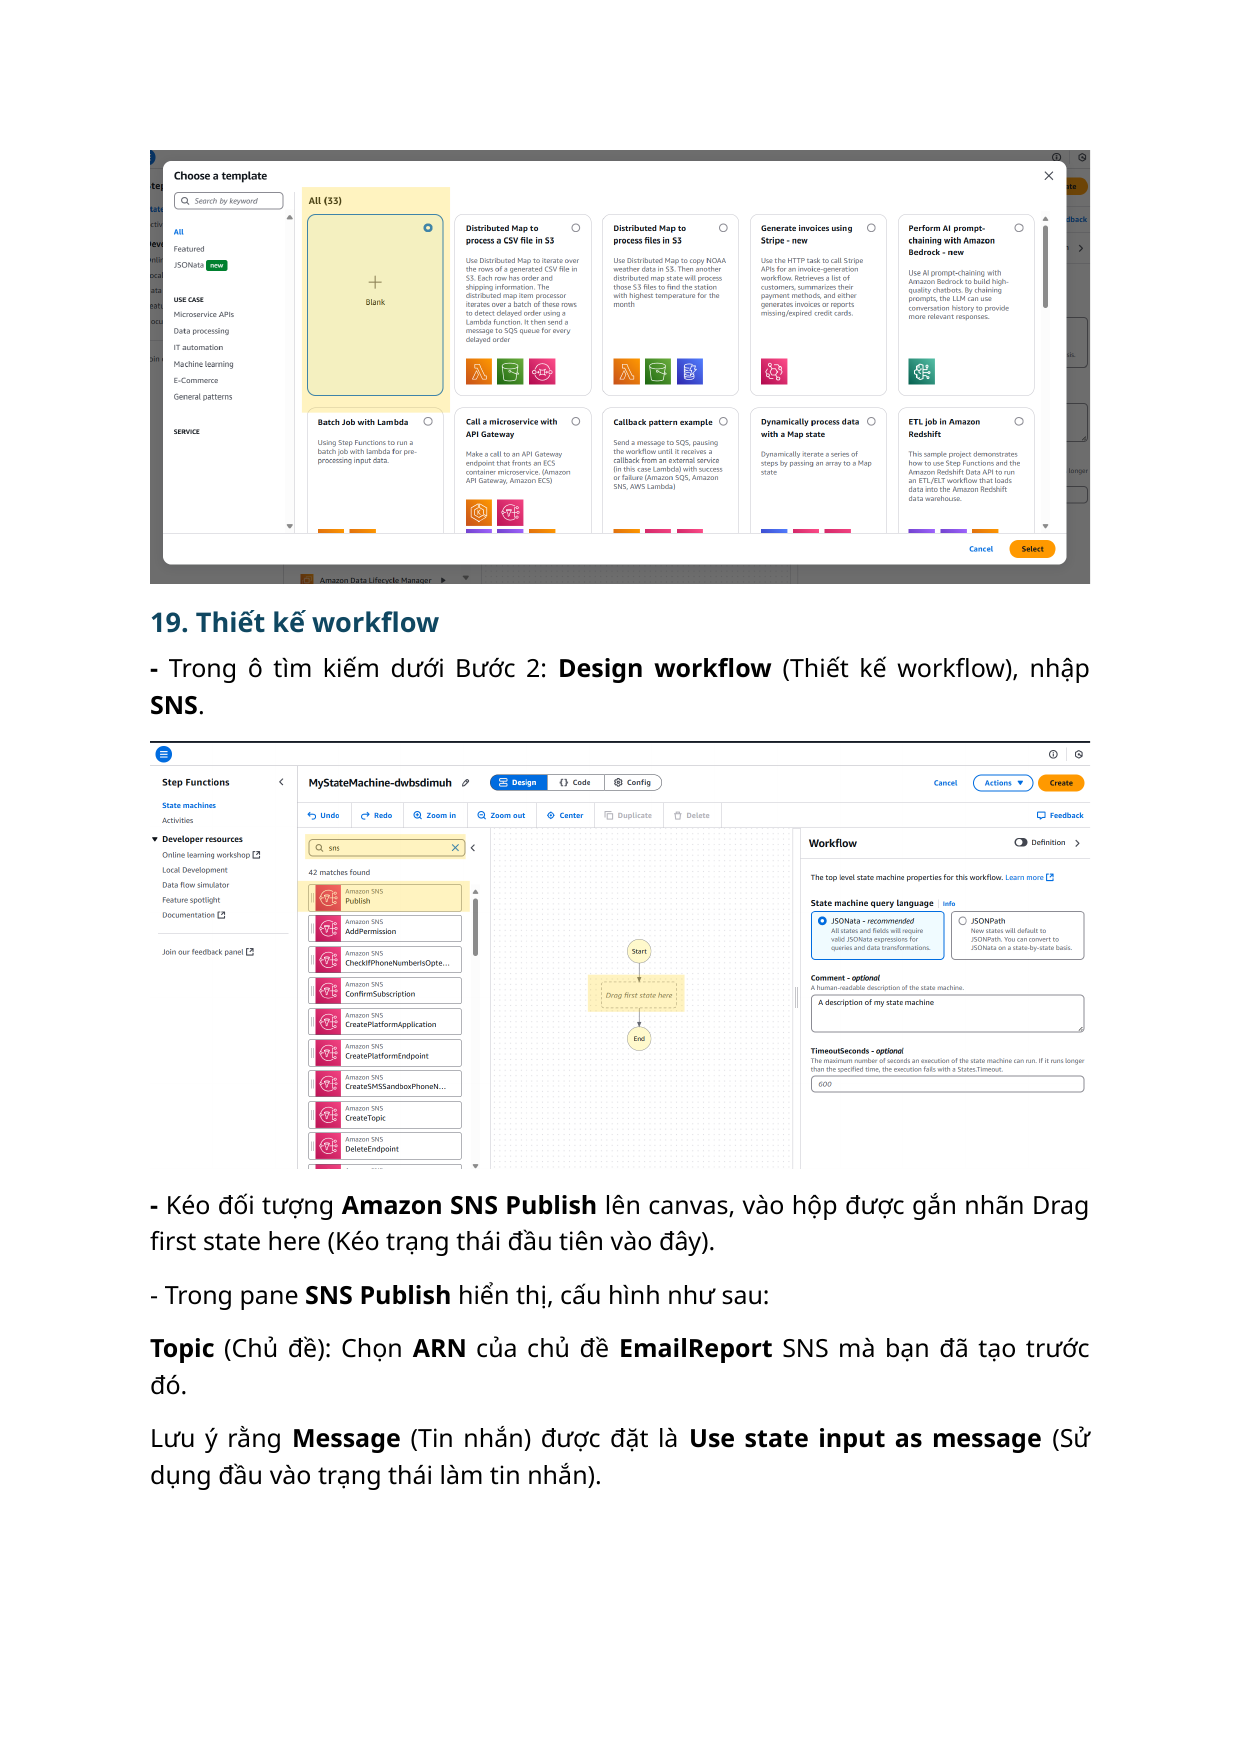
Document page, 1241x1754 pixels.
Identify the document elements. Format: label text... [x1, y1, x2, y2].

subtitle 19. Thiết kế workflow [150, 603, 1090, 640]
text - Kéo đối tượng Amazon SNS Publish lên canvas, vào hộp được gắn nhãn Drag first state here (Kéo trạng thái đầu tiên vào đây). [150, 1187, 1090, 1258]
text Lưu ý rằng Message (Tin nhắn) được đặt là Use state input as message (Sử dụng đầu vào trạng thái làm tin nhắn). [150, 1421, 1090, 1492]
text - Trong ô tìm kiếm dưới Bước 2: Design workflow (Thiết kế workflow), nhập SNS. [150, 651, 1090, 722]
text - Trong pane SNS Publish hiển thị, cấu hình như sau: [150, 1277, 1090, 1312]
text Topic (Chủ đề): Chọn ARN của chủ đề EmailReport SNS mà bạn đã tạo trước đó. [150, 1331, 1090, 1402]
picture [150, 741, 1091, 1169]
picture [150, 150, 1091, 584]
